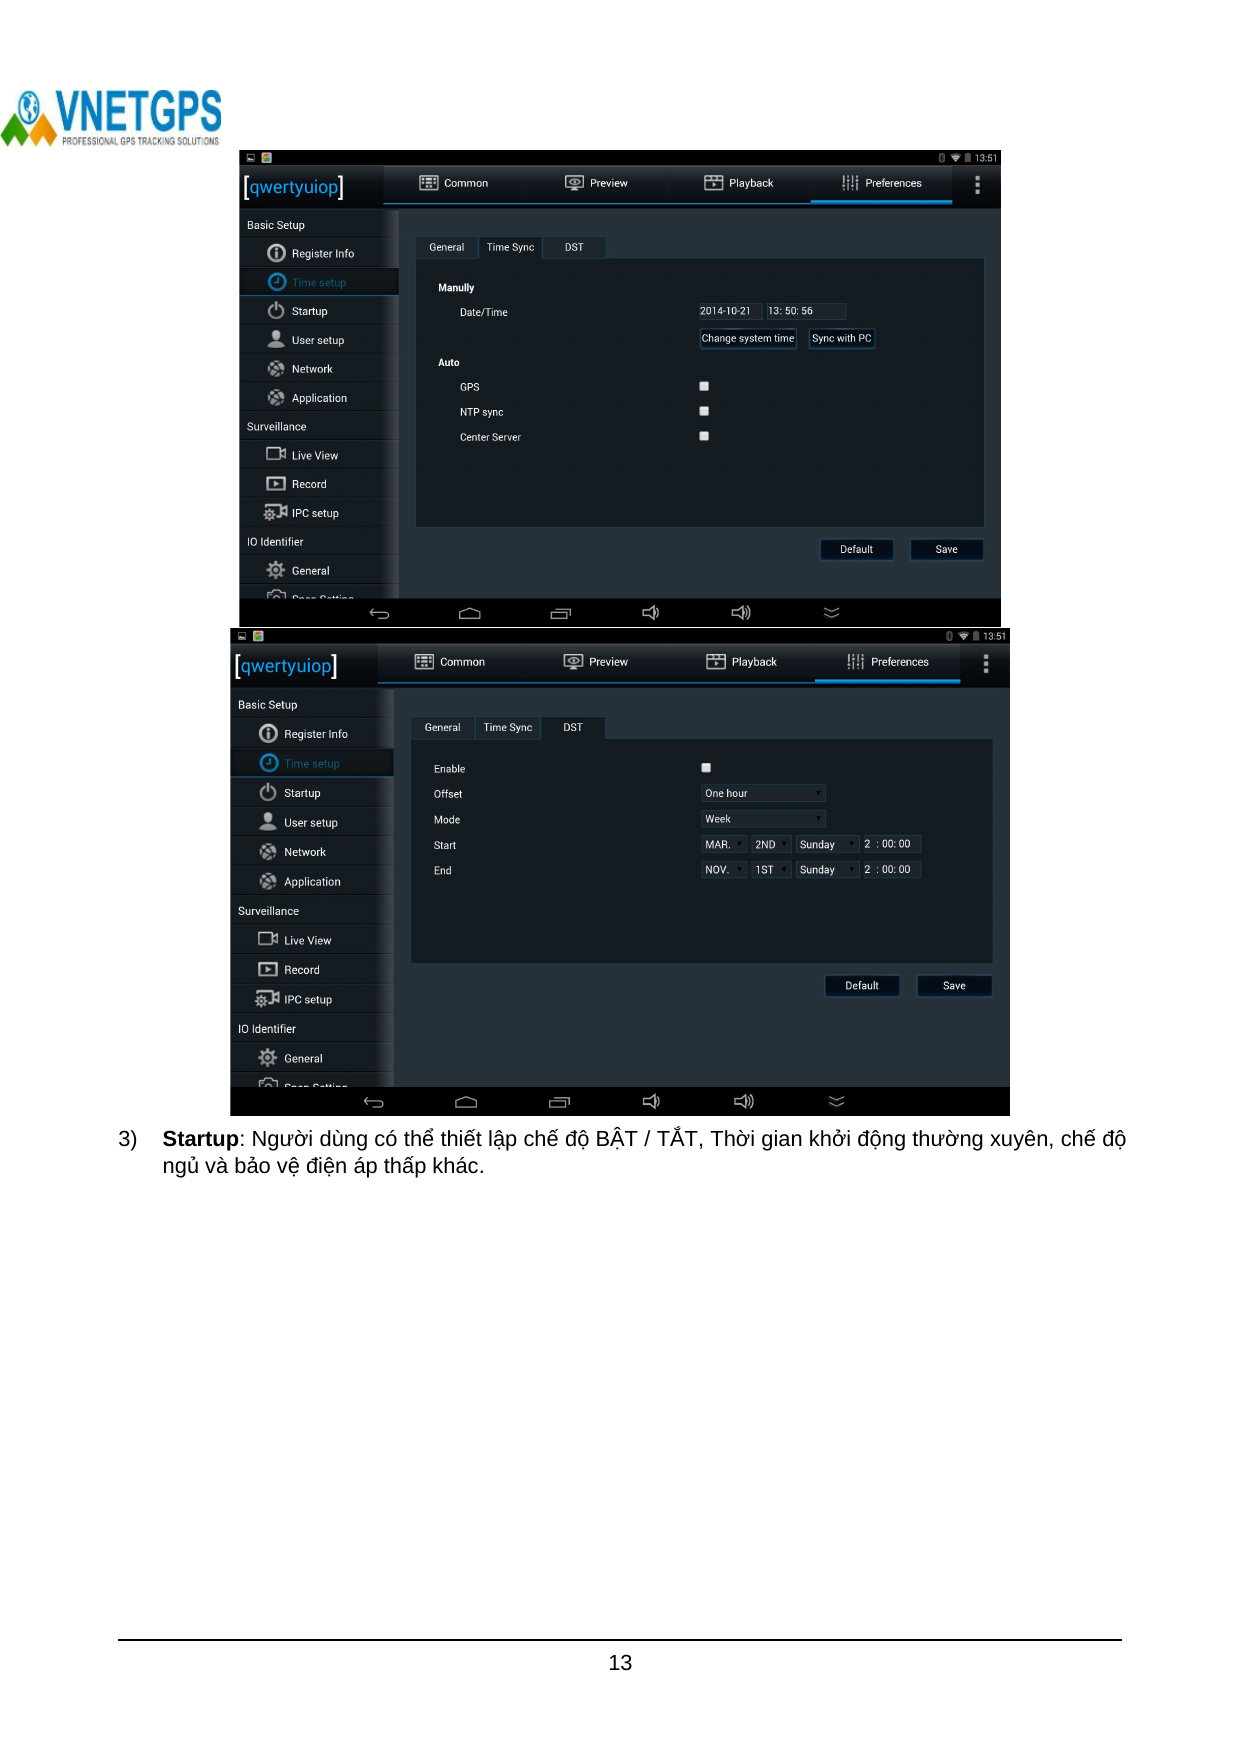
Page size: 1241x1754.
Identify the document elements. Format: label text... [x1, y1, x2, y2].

picture [239, 150, 1001, 627]
picture [230, 628, 1010, 1116]
list Startup: Người dùng có thể thiết lập chế độ BẬT / TẮT, Thời gian khởi động thường xuyên, chế độ ngủ và bảo vệ điện áp thấp khác. [118, 1126, 1129, 1178]
picture [0, 90, 222, 147]
